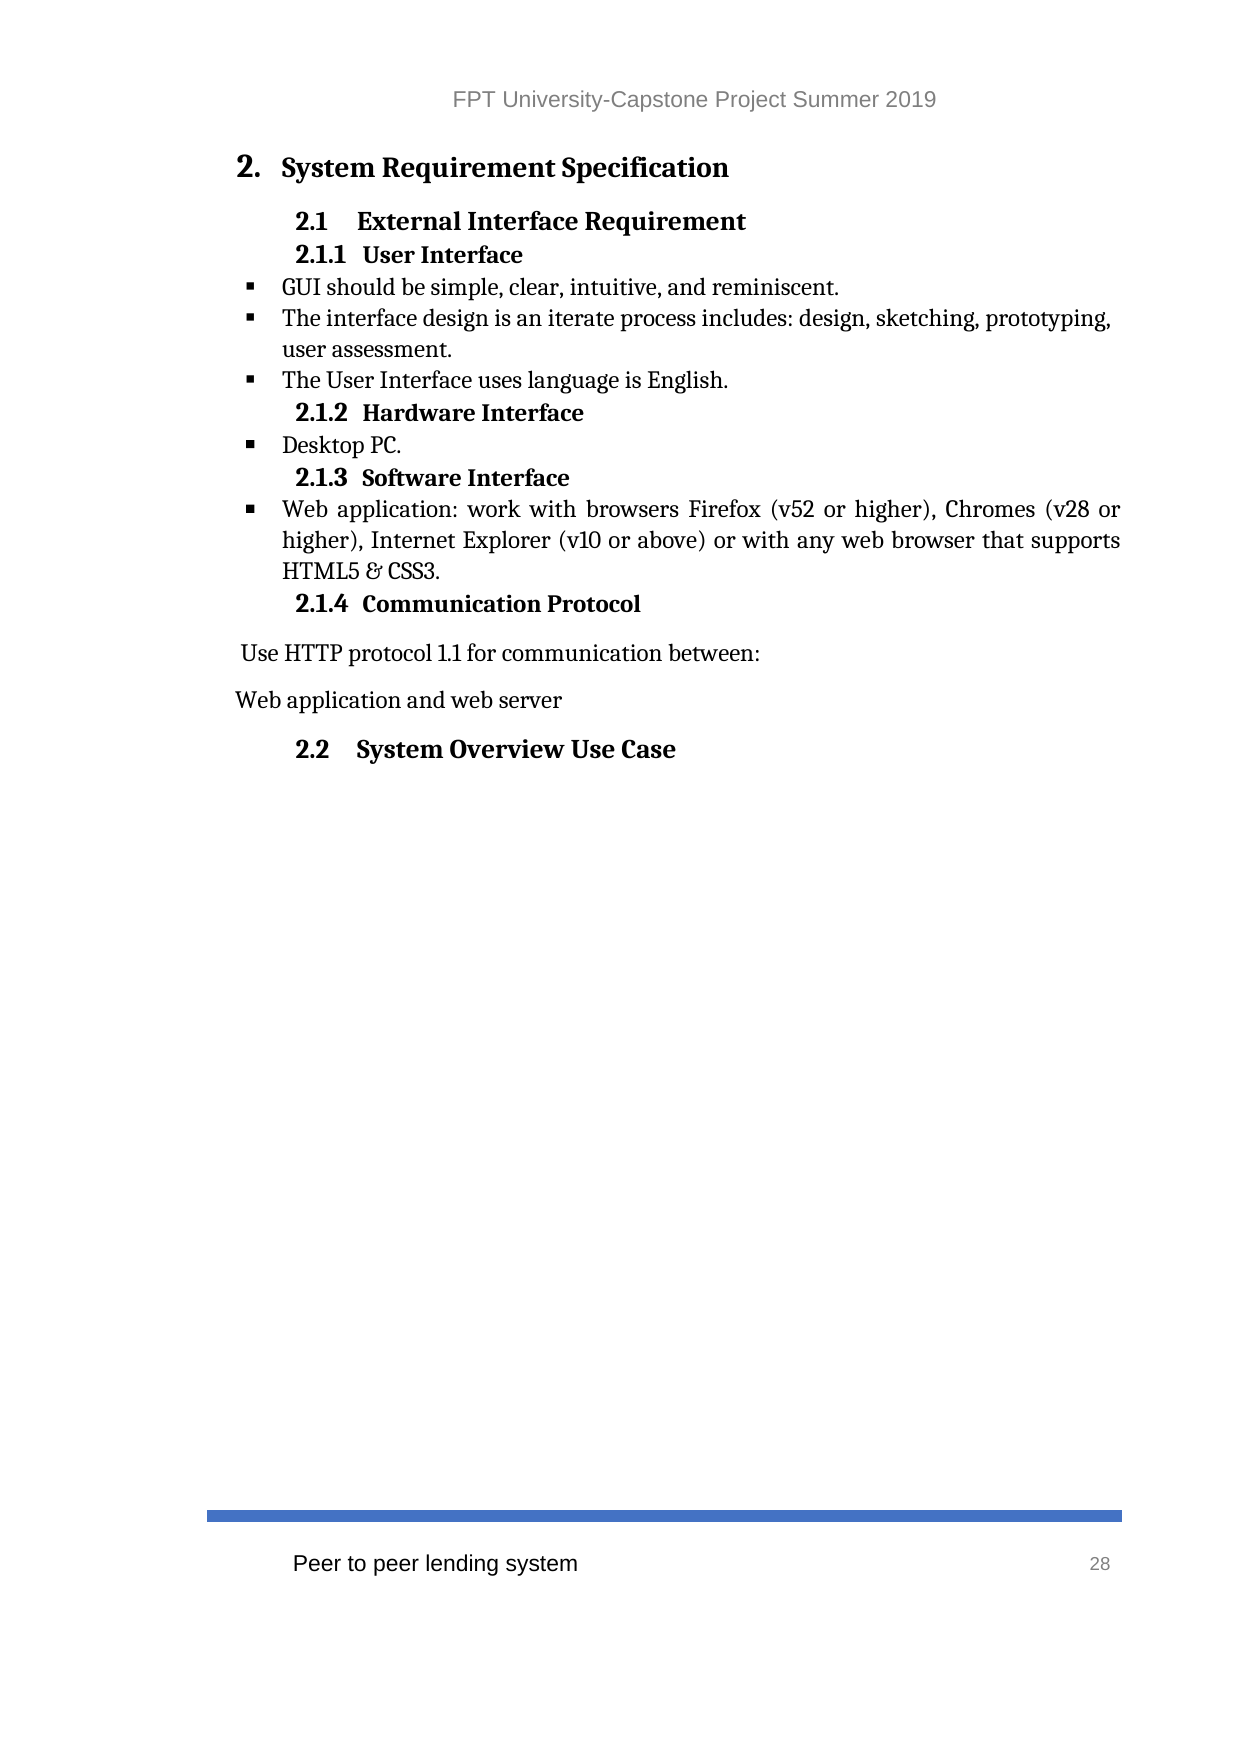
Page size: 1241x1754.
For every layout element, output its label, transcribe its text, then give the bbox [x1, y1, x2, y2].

list The User Interface uses language is English. [244, 366, 1122, 395]
list Web application: work with browsers Firefox (v52 or higher), Chromes (v28 or higher), Internet Explorer (v10 or above) or with any web browser that supports HTML5 & CSS3. [244, 495, 1122, 586]
list Desktop PC. [244, 431, 1122, 459]
list Hardware Interface [295, 397, 1122, 428]
list External Interface Requirement [295, 206, 1122, 237]
list Software Interface [295, 462, 1122, 493]
subtitle System Requirement Specification [236, 148, 1122, 186]
list User Interface [295, 239, 1122, 270]
list System Overview Use Case [295, 734, 1122, 765]
text Use HTTP protocol 1.1 for communication between: [207, 638, 1122, 667]
list Communication Protocol [295, 588, 1122, 619]
list GUI should be simple, clear, intuitive, and reminiscent. [244, 273, 1122, 302]
list The interface design is an iterate process includes: design, sketching, prototyping, user assessment. [244, 304, 1122, 364]
text Web application and web server [207, 686, 1122, 715]
